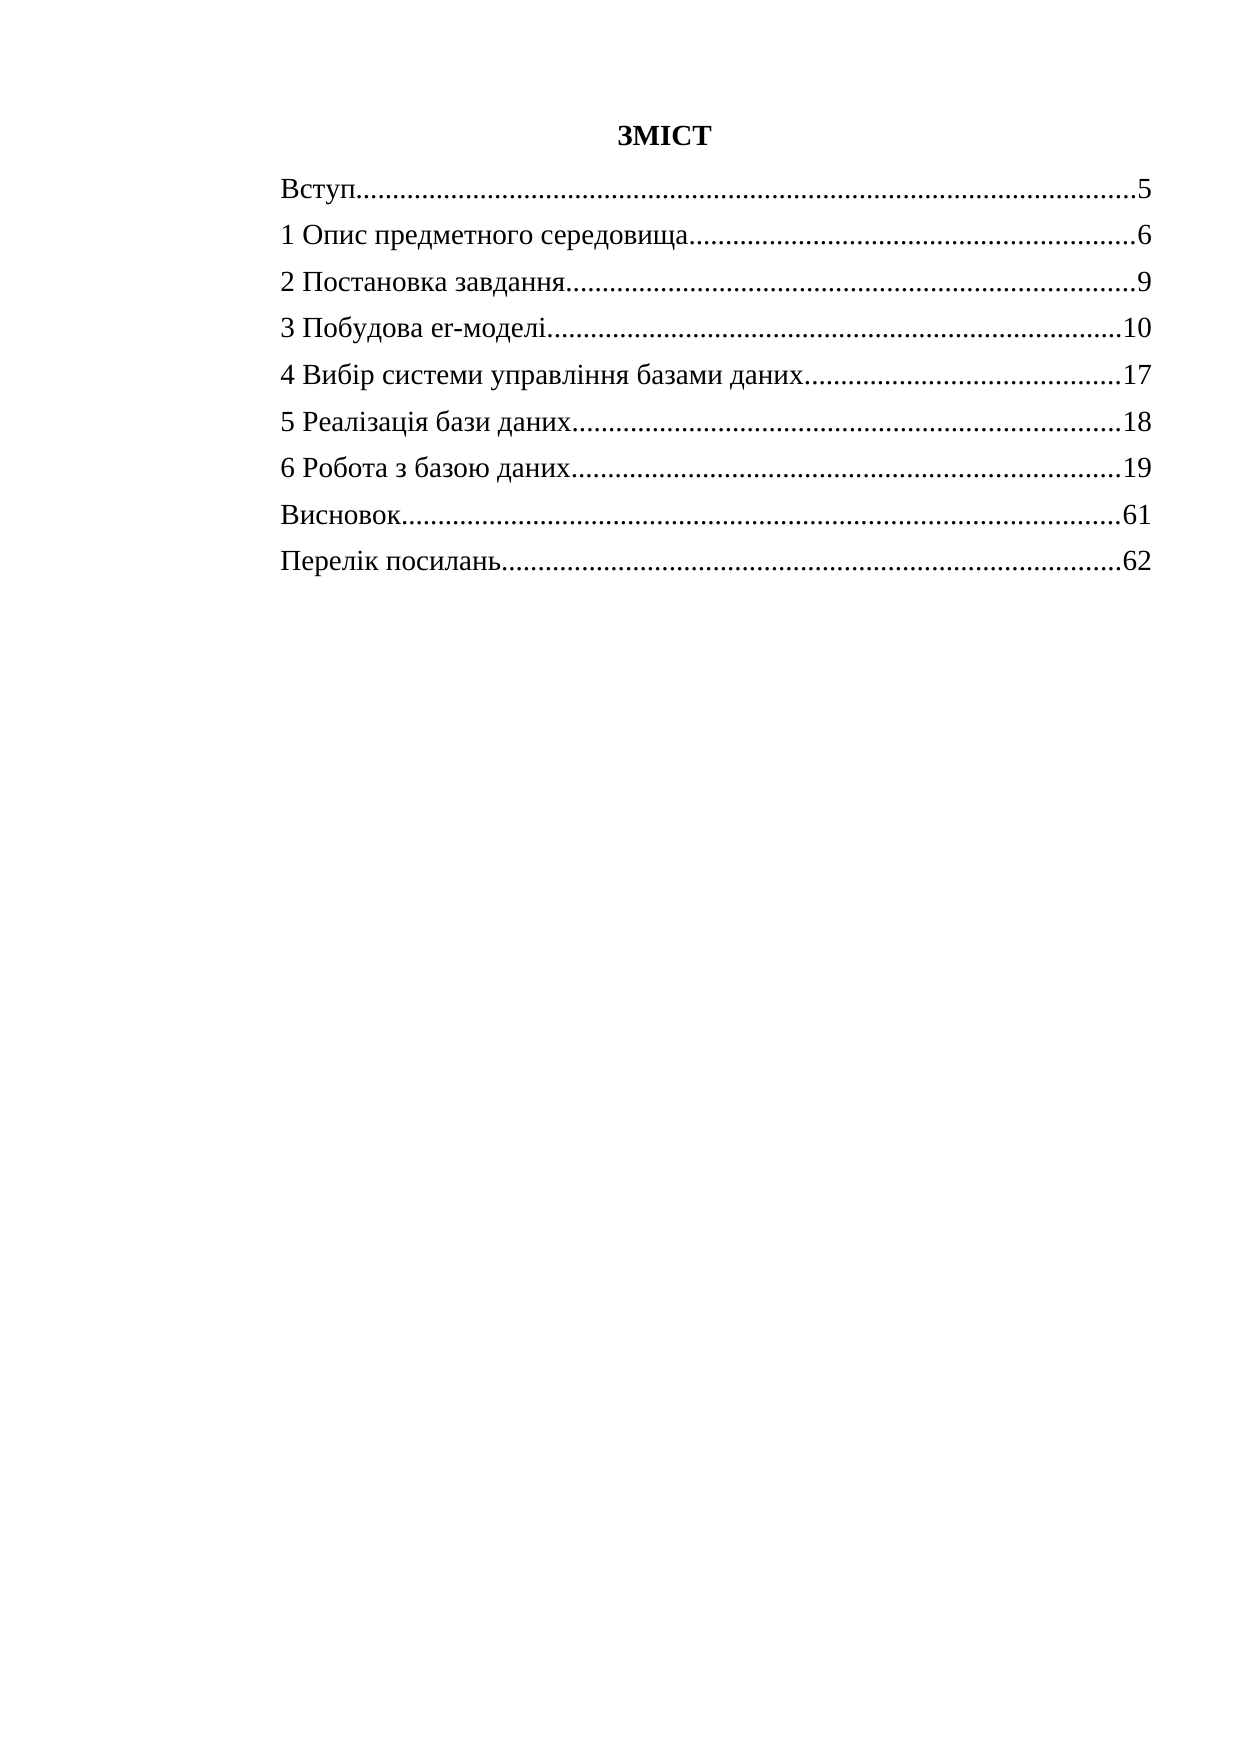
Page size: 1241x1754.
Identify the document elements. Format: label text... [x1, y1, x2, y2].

text Зміст [177, 118, 1152, 152]
